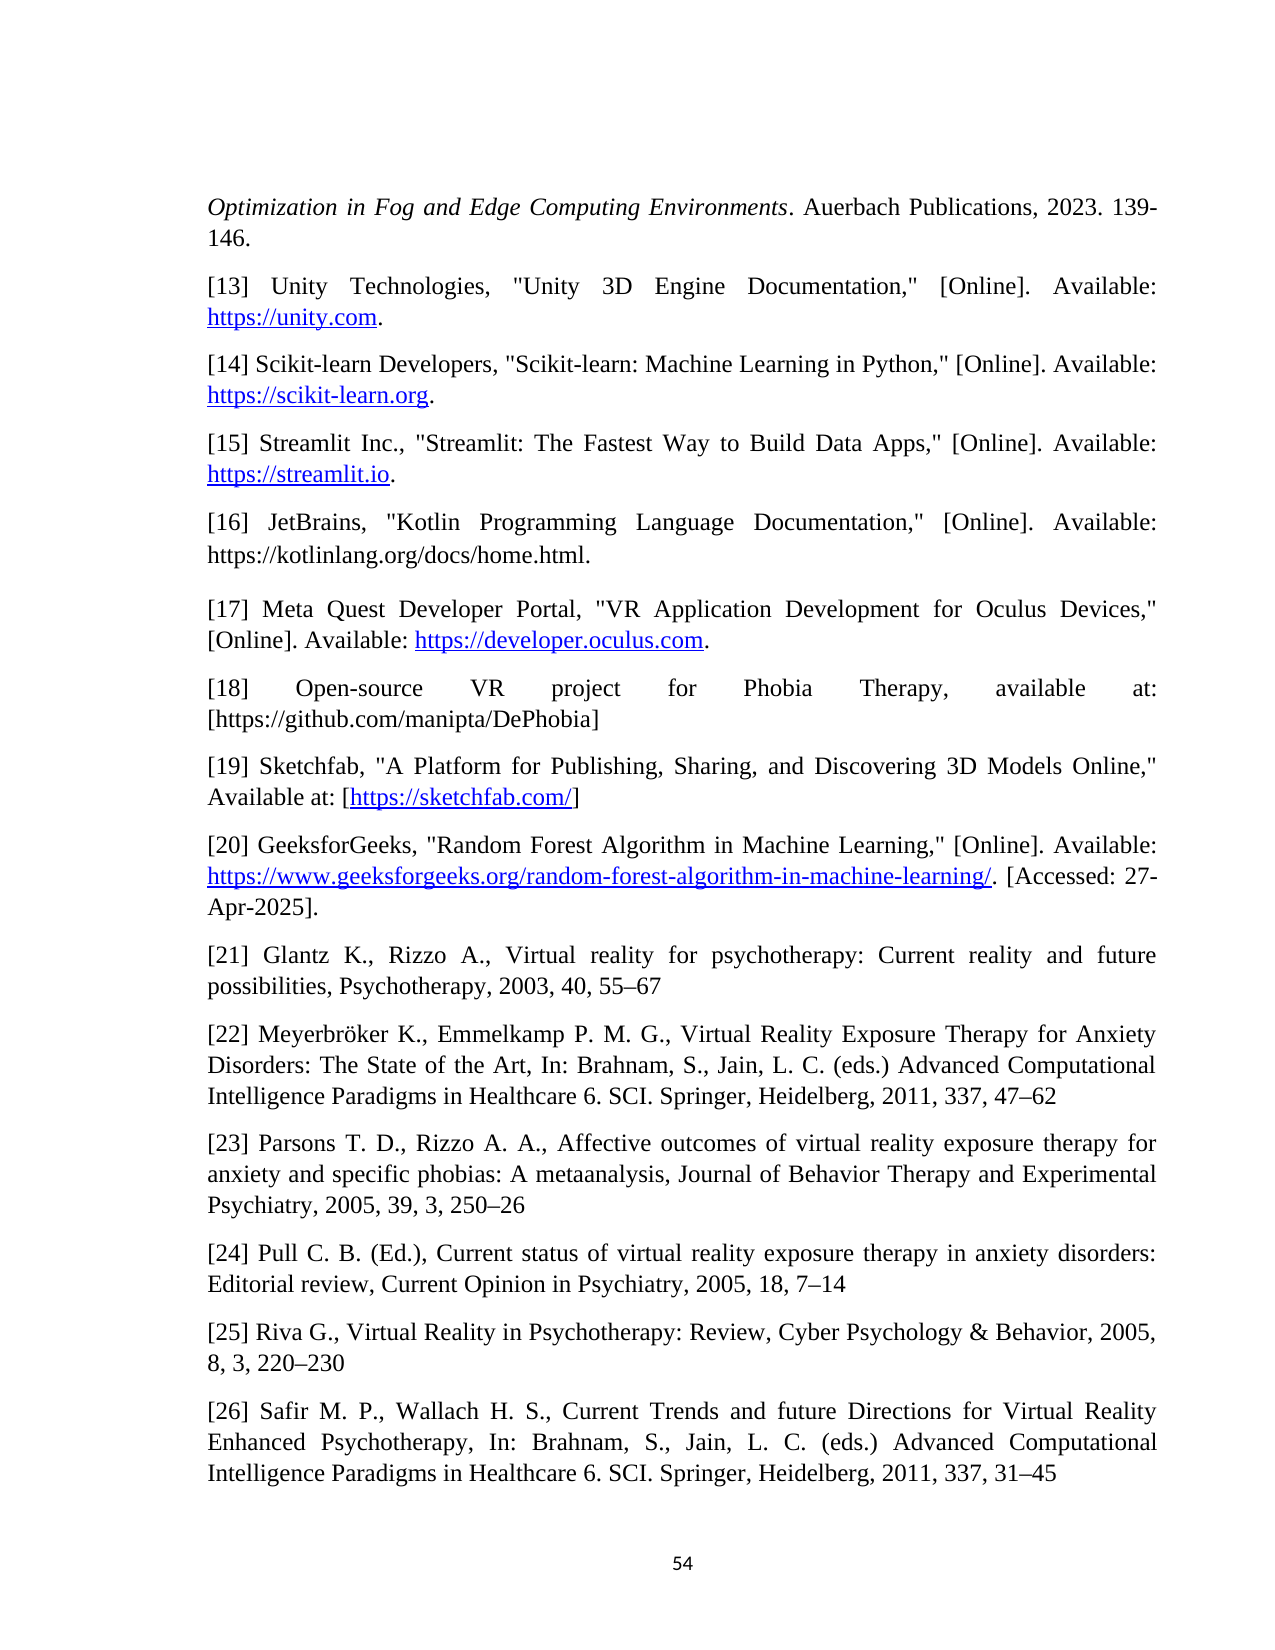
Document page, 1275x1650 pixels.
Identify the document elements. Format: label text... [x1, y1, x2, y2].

text [15] Streamlit Inc., "Streamlit: The Fastest Way to Build Data Apps," [Online]. Available: https://streamlit.io. [207, 851, 1158, 911]
text [16] JetBrains, "Kotlin Programming Language Documentation," [Online]. Available: https://kotlinlang.org/docs/home.html. [207, 929, 1158, 991]
text [10] S. Singh, K. Puri, A. Samuel, H. Pocketwalla, "Utilizing Virtual Reality to Overcome Specific Phobias," Vishwakarma Journal of Engineering Research, vol. 1, no. 4, December 2017. [207, 302, 1158, 393]
text [18] Open-source VR project for Phobia Therapy, available at: [https://github.com/manipta/DePhobia] [207, 1095, 1158, 1155]
text [21] Glantz K., Rizzo A., Virtual reality for psychotherapy: Current reality and future possibilities, Psychotherapy, 2003, 40, 55–67 [207, 1362, 1158, 1422]
text [20] GeeksforGeeks, "Random Forest Algorithm in Machine Learning," [Online]. Available: https://www.geeksforgeeks.org/random-forest-algorithm-in-machine-learning/. [Accessed: 27-Apr-2025]. [207, 1253, 1158, 1343]
text [14] Scikit-learn Developers, "Scikit-learn: Machine Learning in Python," [Online]. Available: https://scikit-learn.org. [207, 772, 1158, 832]
text [12] Kumar, Deep. "Fog Computing and Vehicular Networks for Smart Traffic Control: Fog Computing-Based Cognitive Analytics Model for Smart Traffic Control." Bio-Inspired Optimization in Fog and Edge Computing Environments. Auerbach Publications, 2023. 139-146. [207, 552, 1158, 674]
text [11] A. Agarwal, A. Goel, S. Sharma, S. Jain, M. Dwivedi and D. Kumar, "A Novel Model for Stress Detection and Management using Machine Learning," 2023 International Conference on Disruptive Technologies (ICDT), Greater Noida, India, 2023, pp. 562-570, doi: 10.1109/ICDT57929.2023.10150768. [207, 412, 1158, 533]
text [13] Unity Technologies, "Unity 3D Engine Documentation," [Online]. Available: https://unity.com. [207, 693, 1158, 753]
text [22] Meyerbröker K., Emmelkamp P. M. G., Virtual Reality Exposure Therapy for Anxiety Disorders: The State of the Art, In: Brahnam, S., Jain, L. C. (eds.) Advanced Computational Intelligence Paradigms in Healthcare 6. SCI. Springer, Heidelberg, 2011, 337, 47–62 [207, 1441, 1158, 1532]
text [19] Sketchfab, "A Platform for Publishing, Sharing, and Discovering 3D Models Online," Available at: [https://sketchfab.com/] [207, 1174, 1158, 1234]
text [17] Meta Quest Developer Portal, "VR Application Development for Oculus Devices," [Online]. Available: https://developer.oculus.com. [207, 1016, 1158, 1076]
text [9] Y. Kaussner, A. M. Kuraszkiewicz, S. Schoch, P. Markel, S. Hoffmann, R. Baur-Streubel, R. Kenntner-Mabiala, P. Pauli, "Treating Driving Phobia Patients with Virtual Reality Exposure Therapy – A Pilot Study," University of Würzburg, Germany. [207, 192, 1158, 283]
